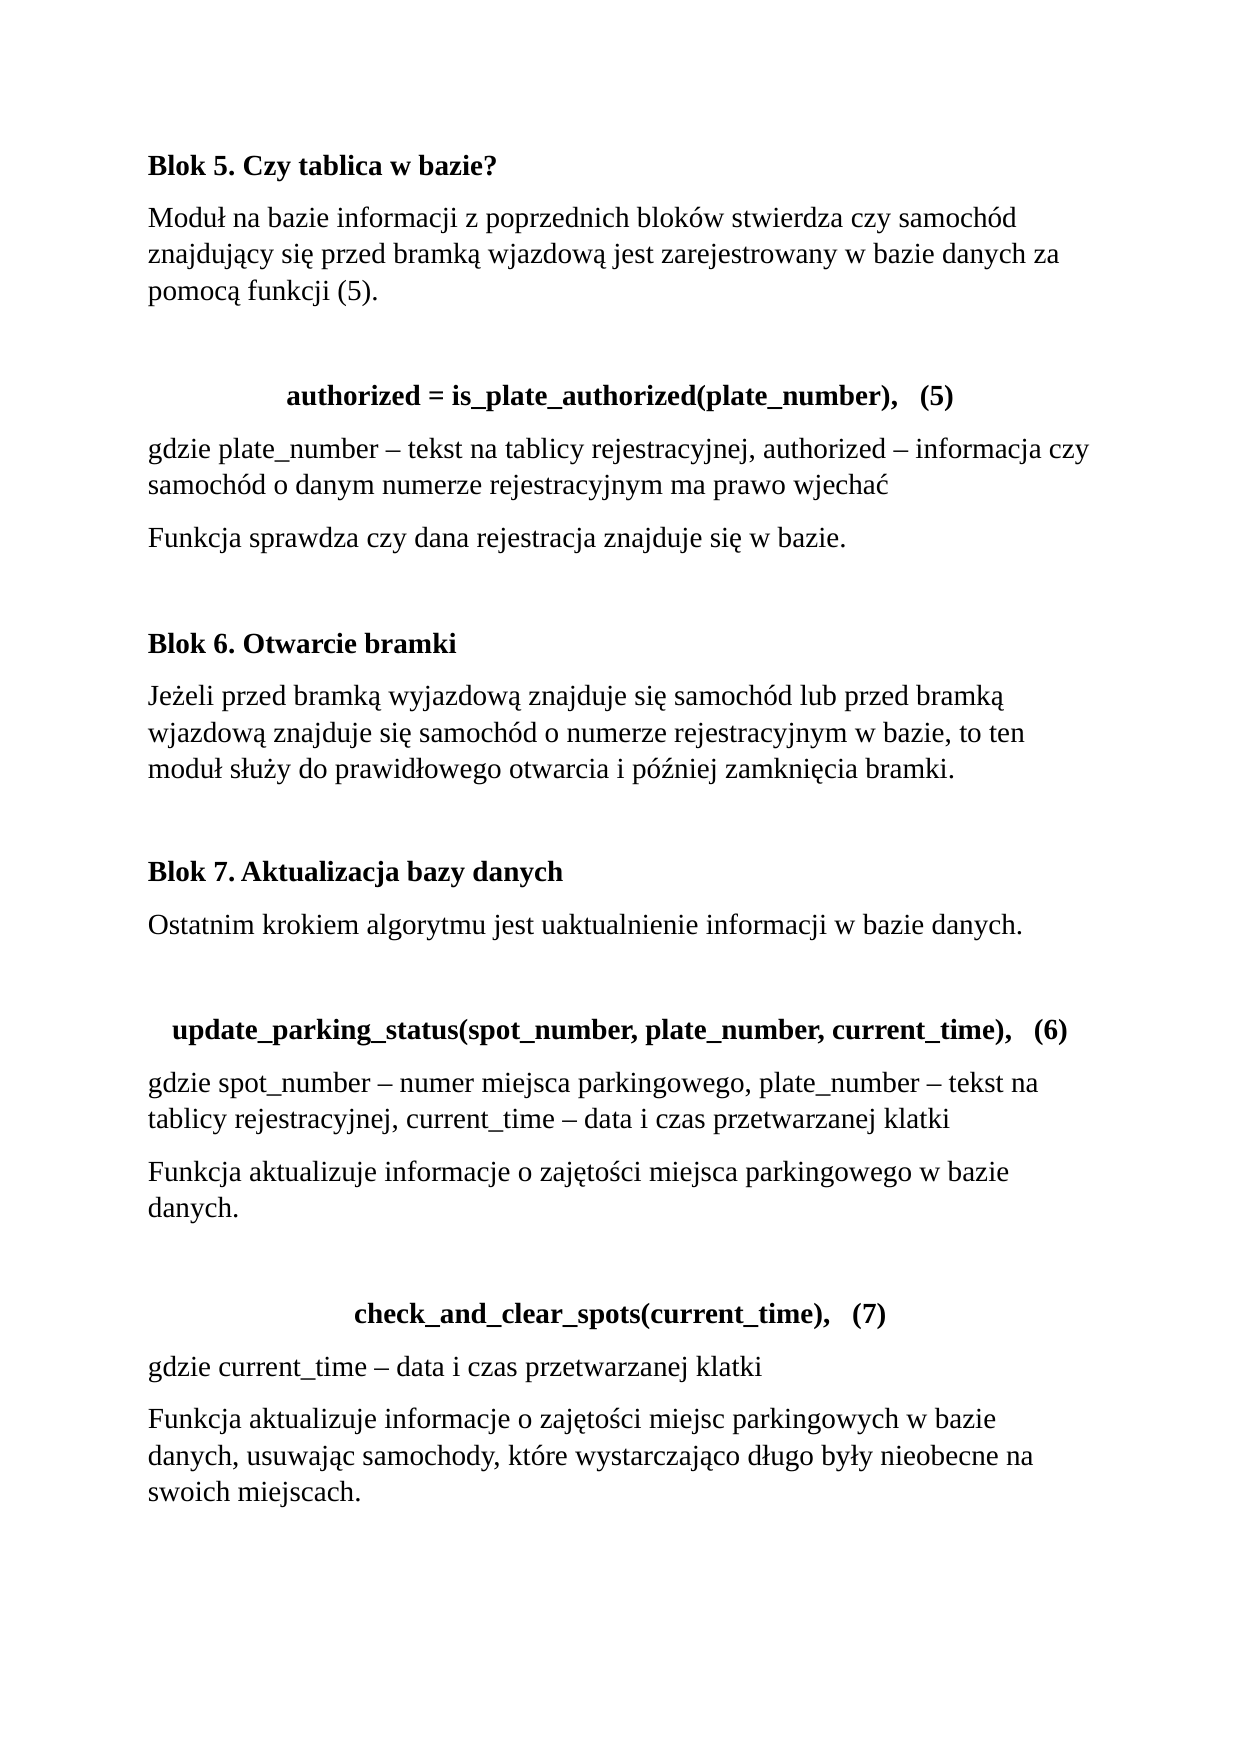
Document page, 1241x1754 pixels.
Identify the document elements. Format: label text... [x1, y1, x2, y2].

text authorized = is_plate_authorized(plate_number), (5) [148, 378, 1093, 412]
text Ostatnim krokiem algorytmu jest uaktualnienie informacji w bazie danych. [148, 907, 1093, 940]
text update_parking_status(spot_number, plate_number, current_time), (6) [148, 1012, 1093, 1046]
text Moduł na bazie informacji z poprzednich bloków stwierdza czy samochód znajdujący się przed bramką wjazdową jest zarejestrowany w bazie danych za pomocą funkcji (5). [148, 200, 1093, 306]
text gdzie current_time – data i czas przetwarzanej klatki [148, 1349, 1093, 1382]
text Jeżeli przed bramką wyjazdową znajduje się samochód lub przed bramką wjazdową znajduje się samochód o numerze rejestracyjnym w bazie, to ten moduł służy do prawidłowego otwarcia i później zamknięcia bramki. [148, 678, 1093, 784]
text Blok 6. Otwarcie bramki [148, 626, 1093, 659]
text Funkcja aktualizuje informacje o zajętości miejsca parkingowego w bazie danych. [148, 1154, 1093, 1224]
text check_and_clear_spots(current_time), (7) [148, 1296, 1093, 1329]
text Blok 5. Czy tablica w bazie? [148, 148, 1093, 181]
text gdzie spot_number – numer miejsca parkingowego, plate_number – tekst na tablicy rejestracyjnej, current_time – data i czas przetwarzanej klatki [148, 1065, 1093, 1135]
text Blok 7. Aktualizacja bazy danych [148, 854, 1093, 888]
text gdzie plate_number – tekst na tablicy rejestracyjnej, authorized – informacja czy samochód o danym numerze rejestracyjnym ma prawo wjechać [148, 431, 1093, 501]
text Funkcja sprawdza czy dana rejestracja znajduje się w bazie. [148, 520, 1093, 554]
text Funkcja aktualizuje informacje o zajętości miejsc parkingowych w bazie danych, usuwając samochody, które wystarczająco długo były nieobecne na swoich miejscach. [148, 1402, 1093, 1507]
